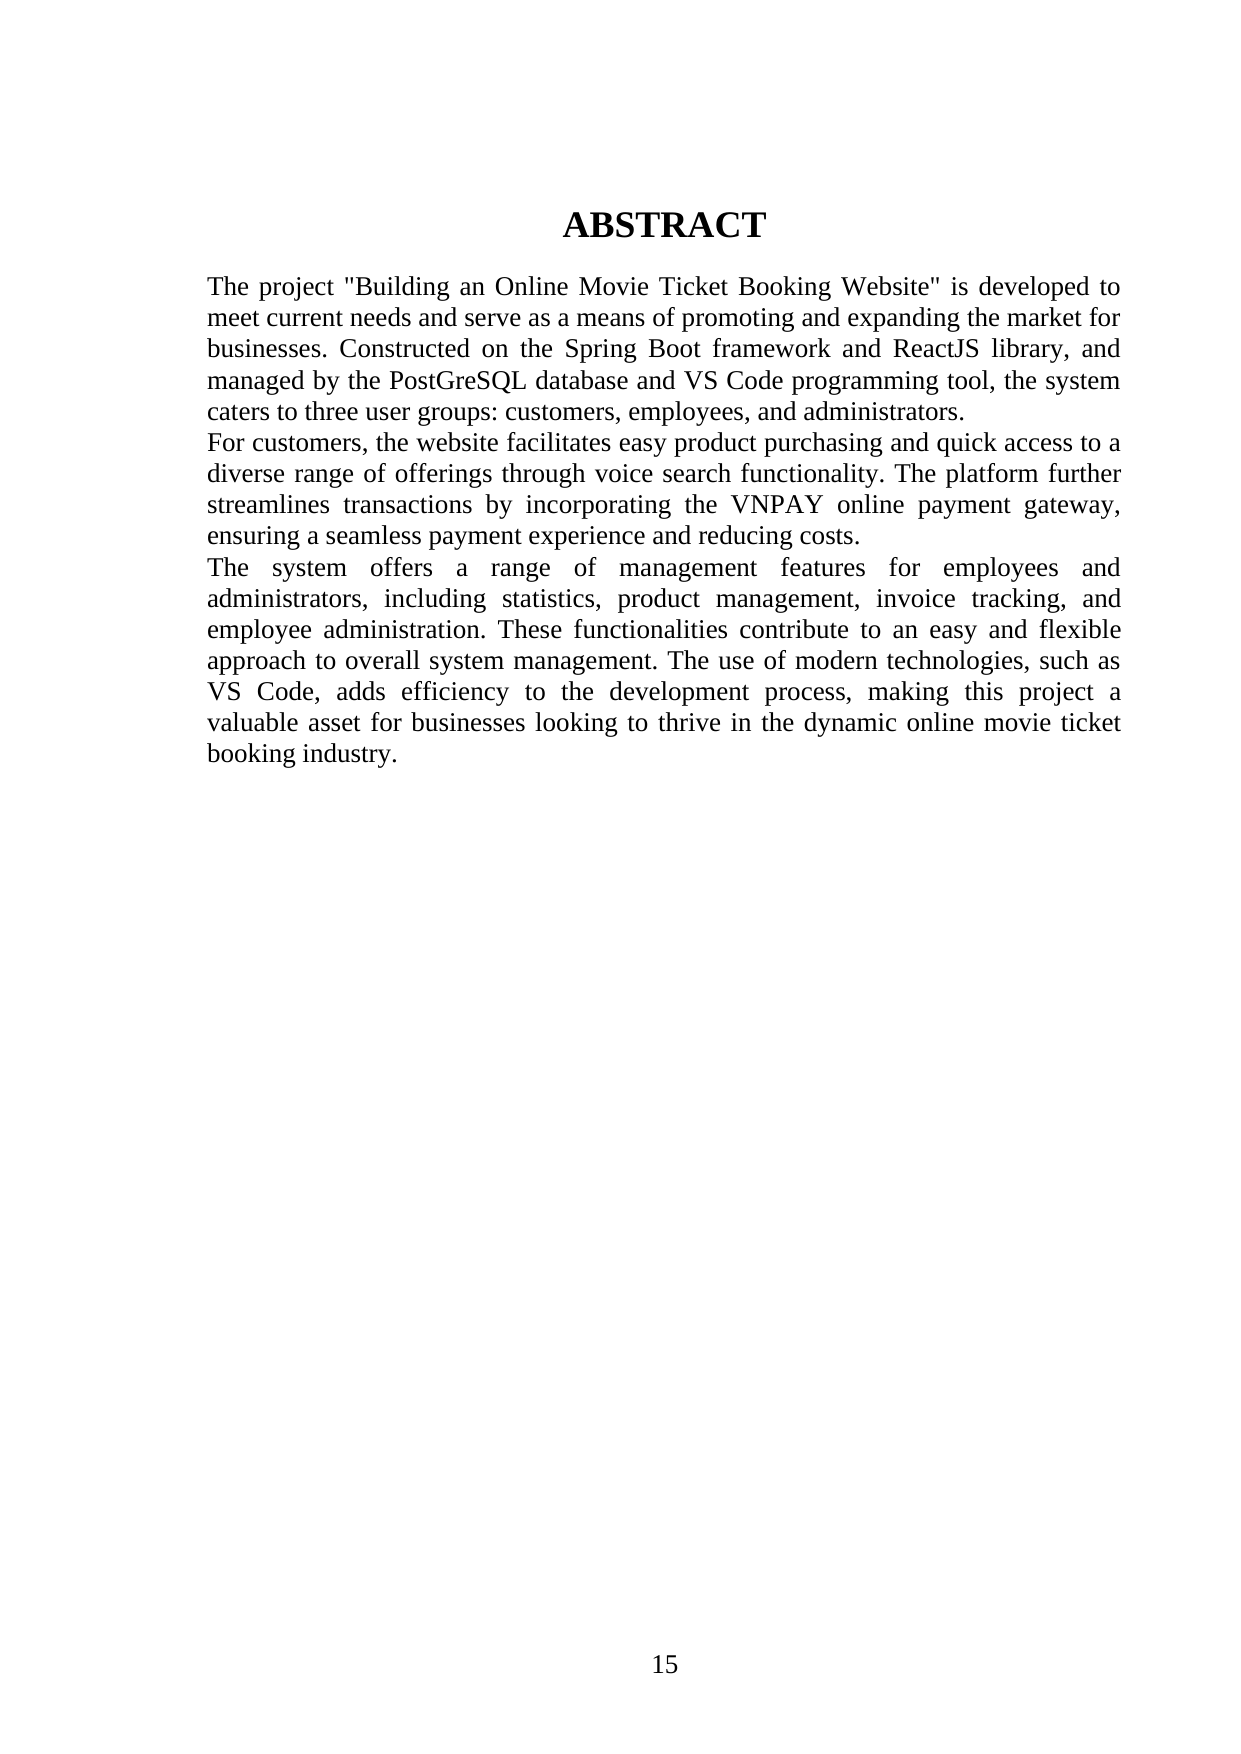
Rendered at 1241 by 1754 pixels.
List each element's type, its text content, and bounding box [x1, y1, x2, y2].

text The project "Building an Online Movie Ticket Booking Website" is developed to meet current needs and serve as a means of promoting and expanding the market for businesses. Constructed on the Spring Boot framework and ReactJS library, and managed by the PostGreSQL database and VS Code programming tool, the system caters to three user groups: customers, employees, and administrators. [207, 270, 1122, 426]
text For customers, the website facilitates easy product purchasing and quick access to a diverse range of offerings through voice search functionality. The platform further streamlines transactions by incorporating the VNPAY online payment gateway, ensuring a seamless payment experience and reducing costs. [207, 426, 1122, 551]
subtitle ABSTRACT [207, 202, 1122, 245]
text The system offers a range of management features for employees and administrators, including statistics, product management, invoice tracking, and employee administration. These functionalities contribute to an easy and flexible approach to overall system management. The use of modern technologies, such as VS Code, adds efficiency to the development process, making this project a valuable asset for businesses looking to thrive in the dynamic online movie ticket booking industry. [207, 551, 1122, 769]
